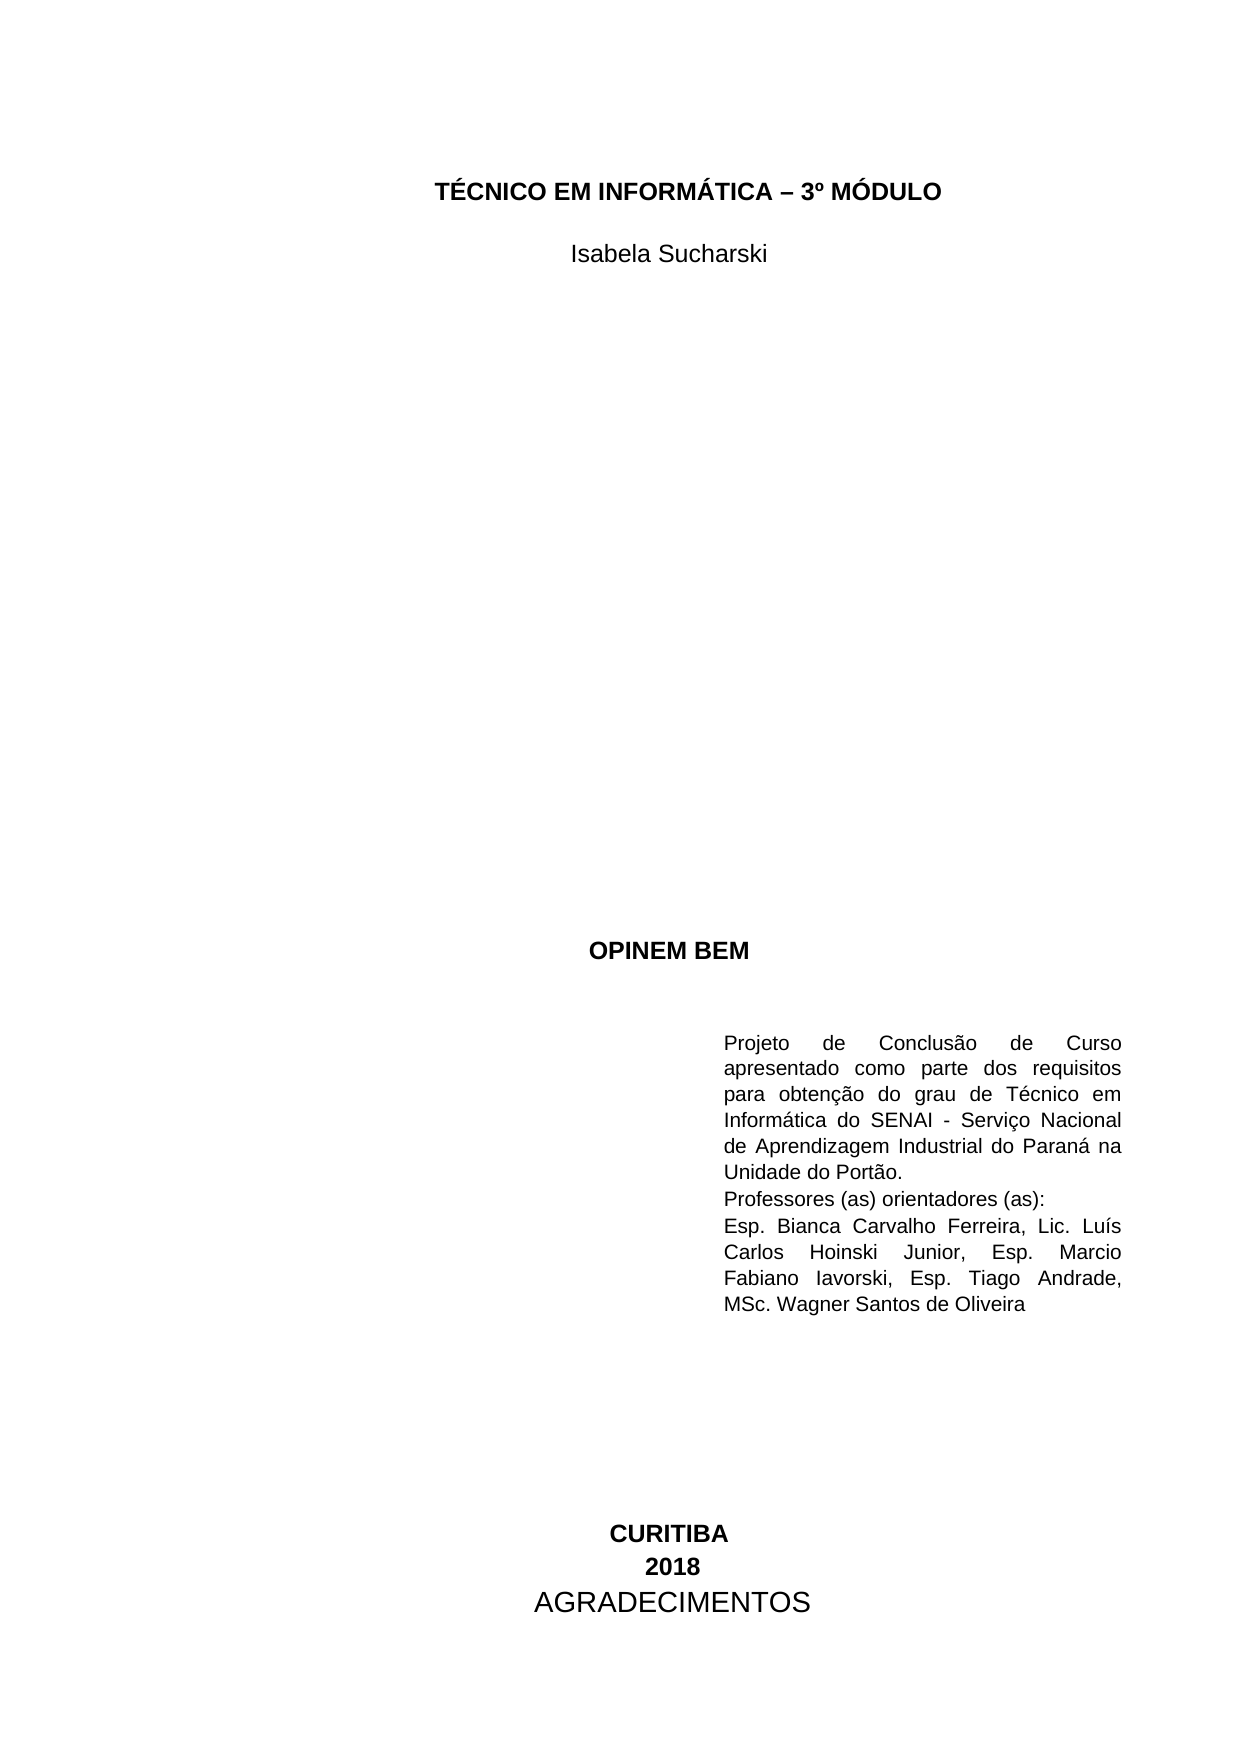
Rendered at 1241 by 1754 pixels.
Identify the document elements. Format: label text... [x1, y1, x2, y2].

text AGRADECIMENTOS [223, 1585, 1122, 1619]
text Projeto de Conclusão de Curso apresentado como parte dos requisitos para obtenção do grau de Técnico em Informática do SENAI - Serviço Nacional de Aprendizagem Industrial do Paraná na Unidade do Portão. [723, 1030, 1122, 1183]
text Esp. Bianca Carvalho Ferreira, Lic. Luís Carlos Hoinski Junior, Esp. Marcio Fabiano Iavorski, Esp. Tiago Andrade, MSc. Wagner Santos de Oliveira [723, 1214, 1122, 1315]
text Professores (as) orientadores (as): [723, 1187, 1122, 1211]
text Isabela Sucharski [216, 239, 1122, 268]
text OPINEM BEM [216, 936, 1122, 965]
text TÉCNICO EM INFORMÁTICA – 3º MÓDULO [254, 177, 1122, 206]
text CURITIBA [216, 1518, 1122, 1547]
text 2018 [216, 1552, 1122, 1581]
